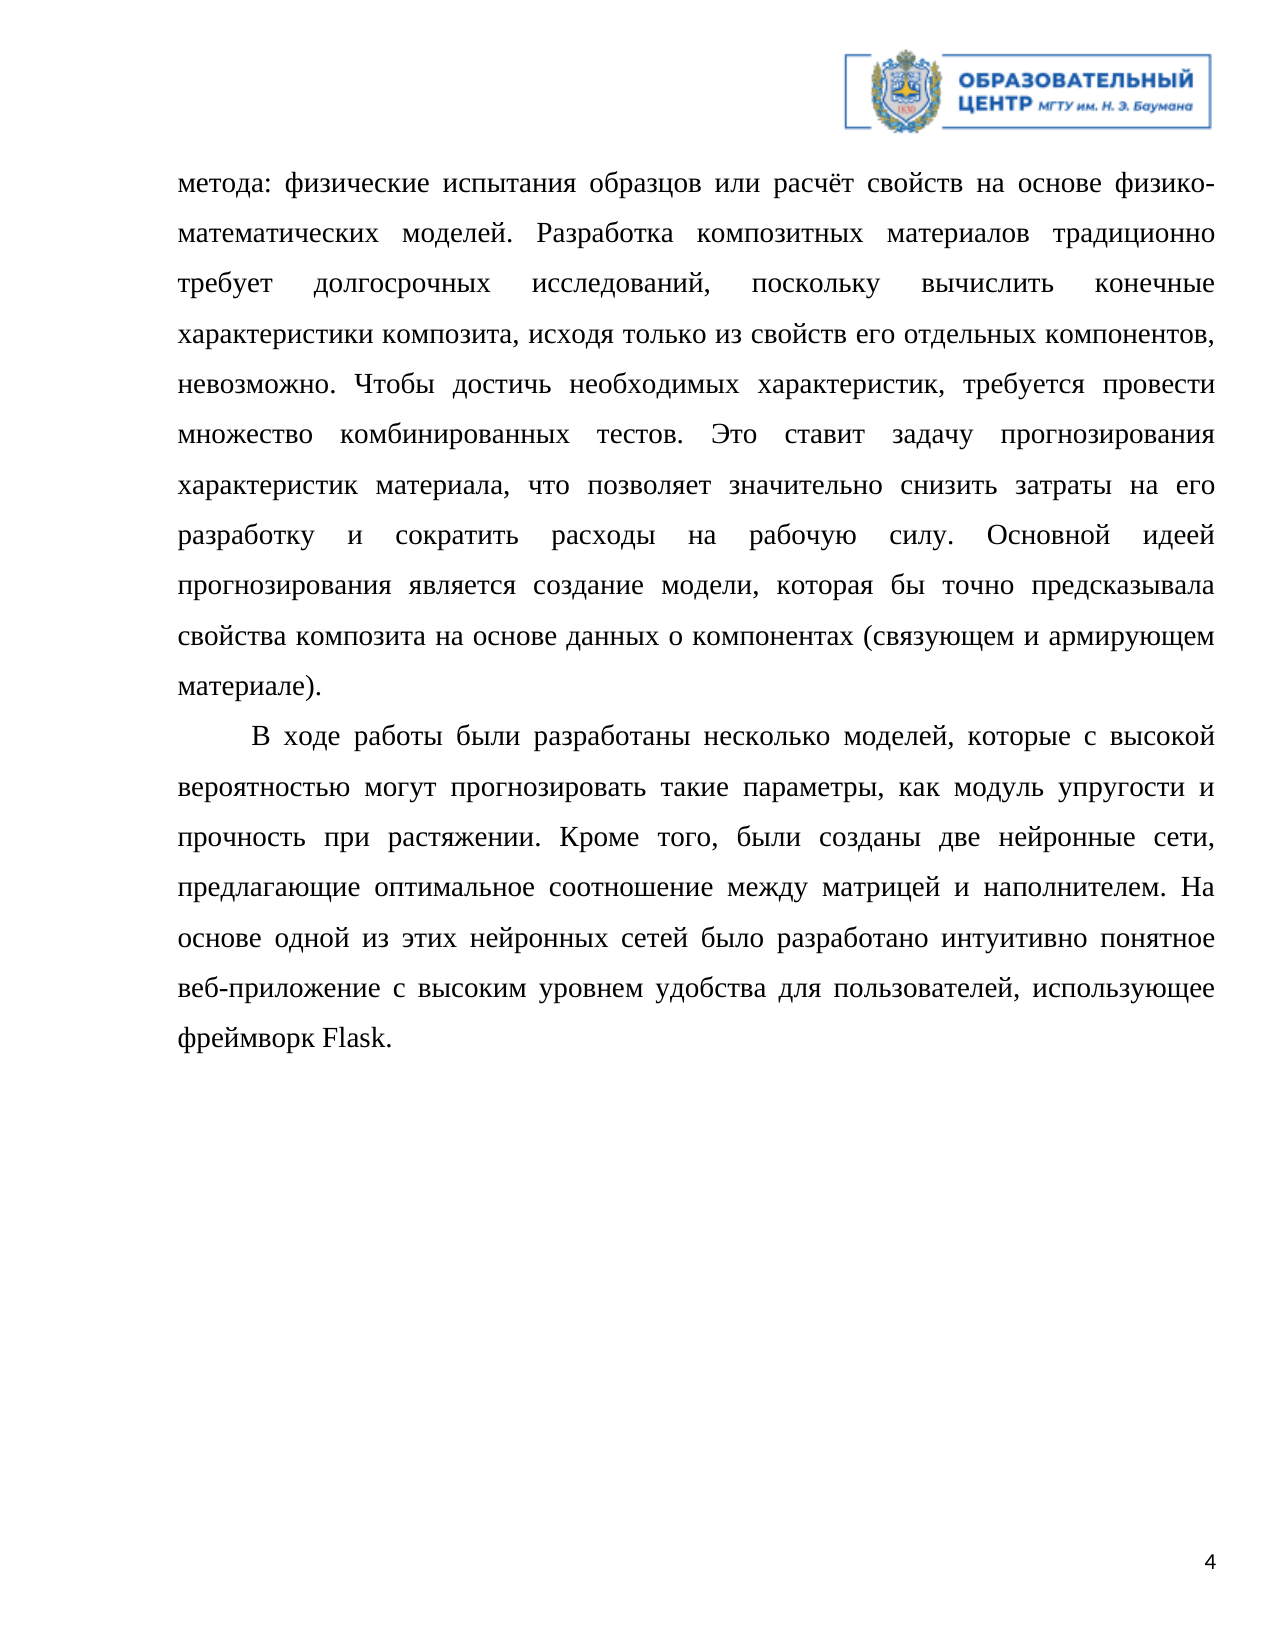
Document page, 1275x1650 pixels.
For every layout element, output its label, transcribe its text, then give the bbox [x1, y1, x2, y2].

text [177, 118, 1216, 702]
picture [814, 26, 1262, 149]
text В ходе работы были разработаны несколько моделей, которые с высокой вероятностью могут прогнозировать такие параметры, как модуль упругости и прочность при растяжении. Кроме того, были созданы две нейронные сети, предлагающие оптимальное соотношение между матрицей и наполнителем. На основе одной из этих нейронных сетей было разработано интуитивно понятное веб-приложение с высоким уровнем удобства для пользователей, использующее фреймворк Flask. [177, 718, 1216, 1054]
